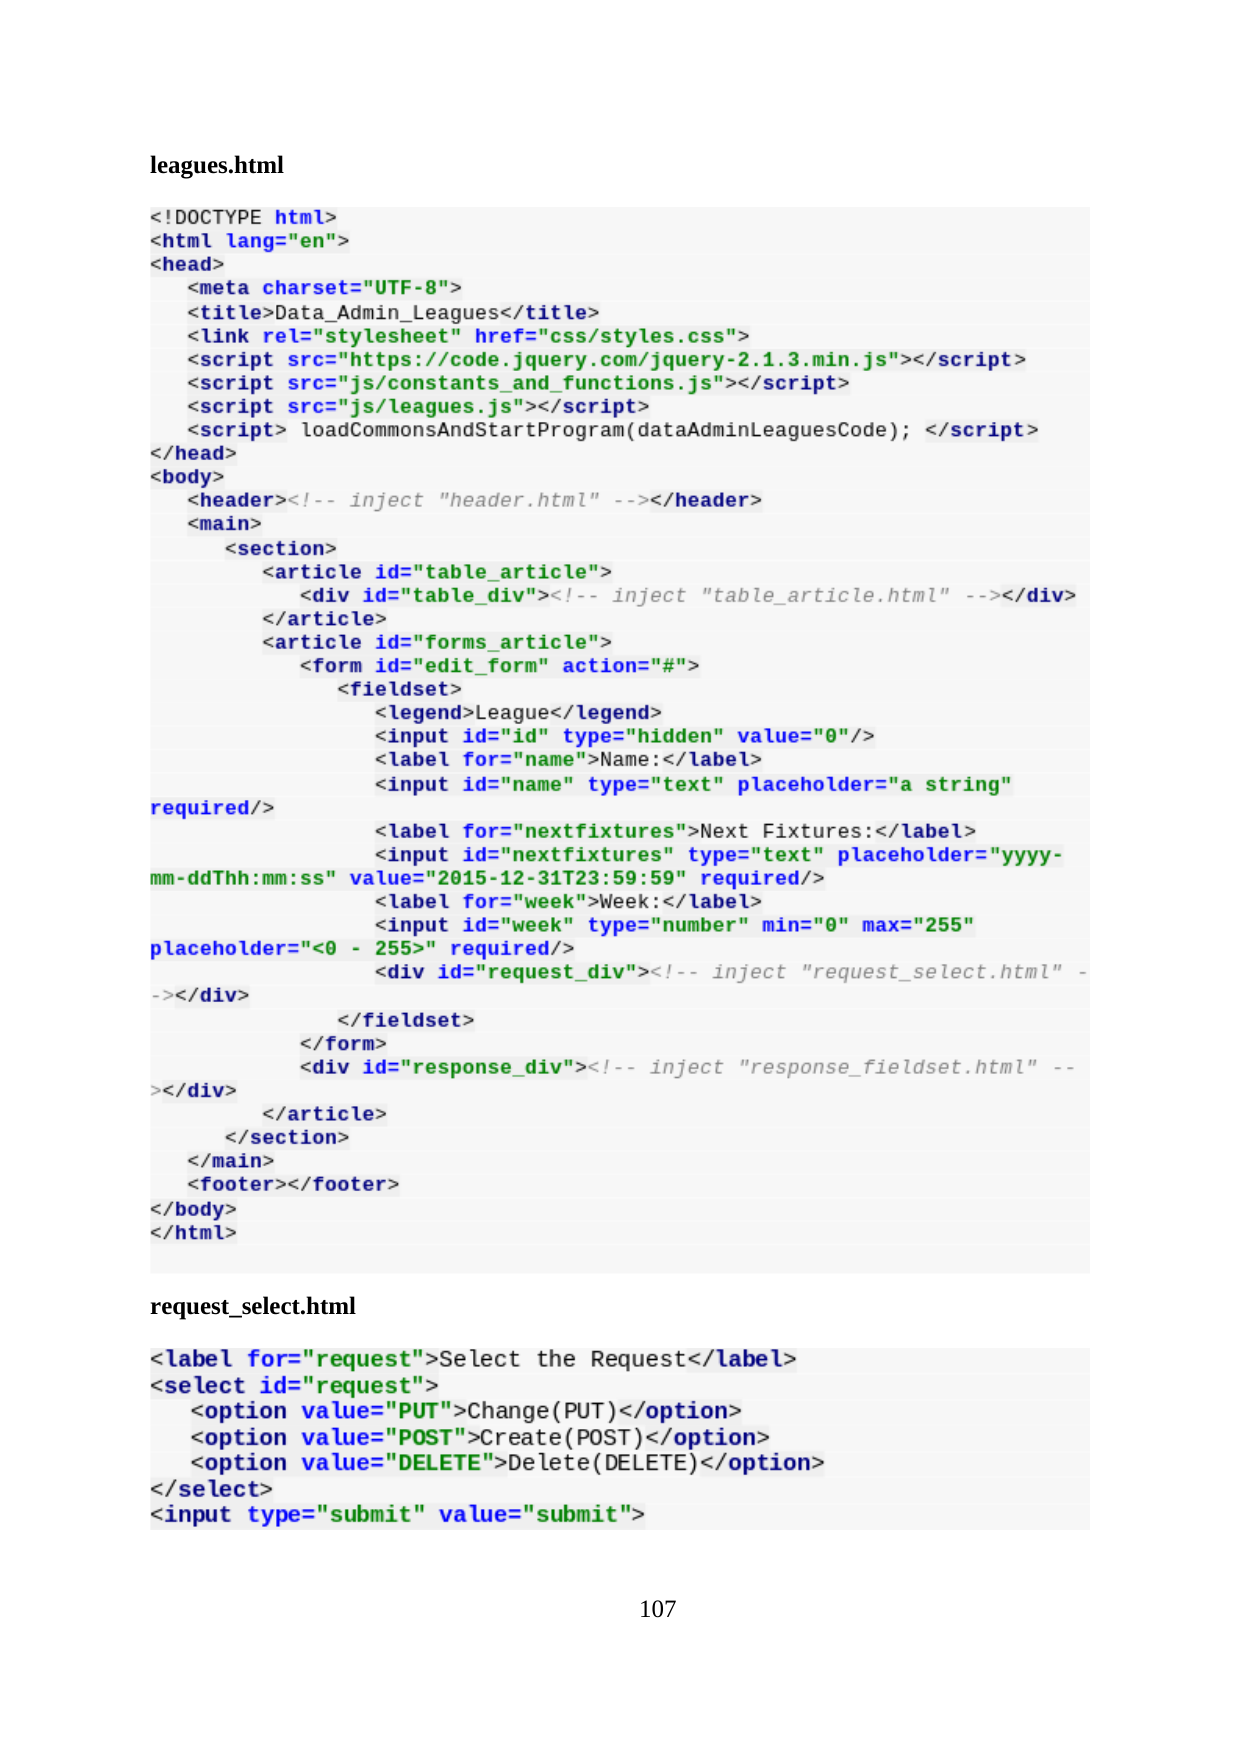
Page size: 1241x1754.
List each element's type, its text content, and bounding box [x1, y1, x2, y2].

subtitle request_select.html [150, 1291, 1090, 1319]
subtitle leagues.html [150, 150, 1090, 179]
